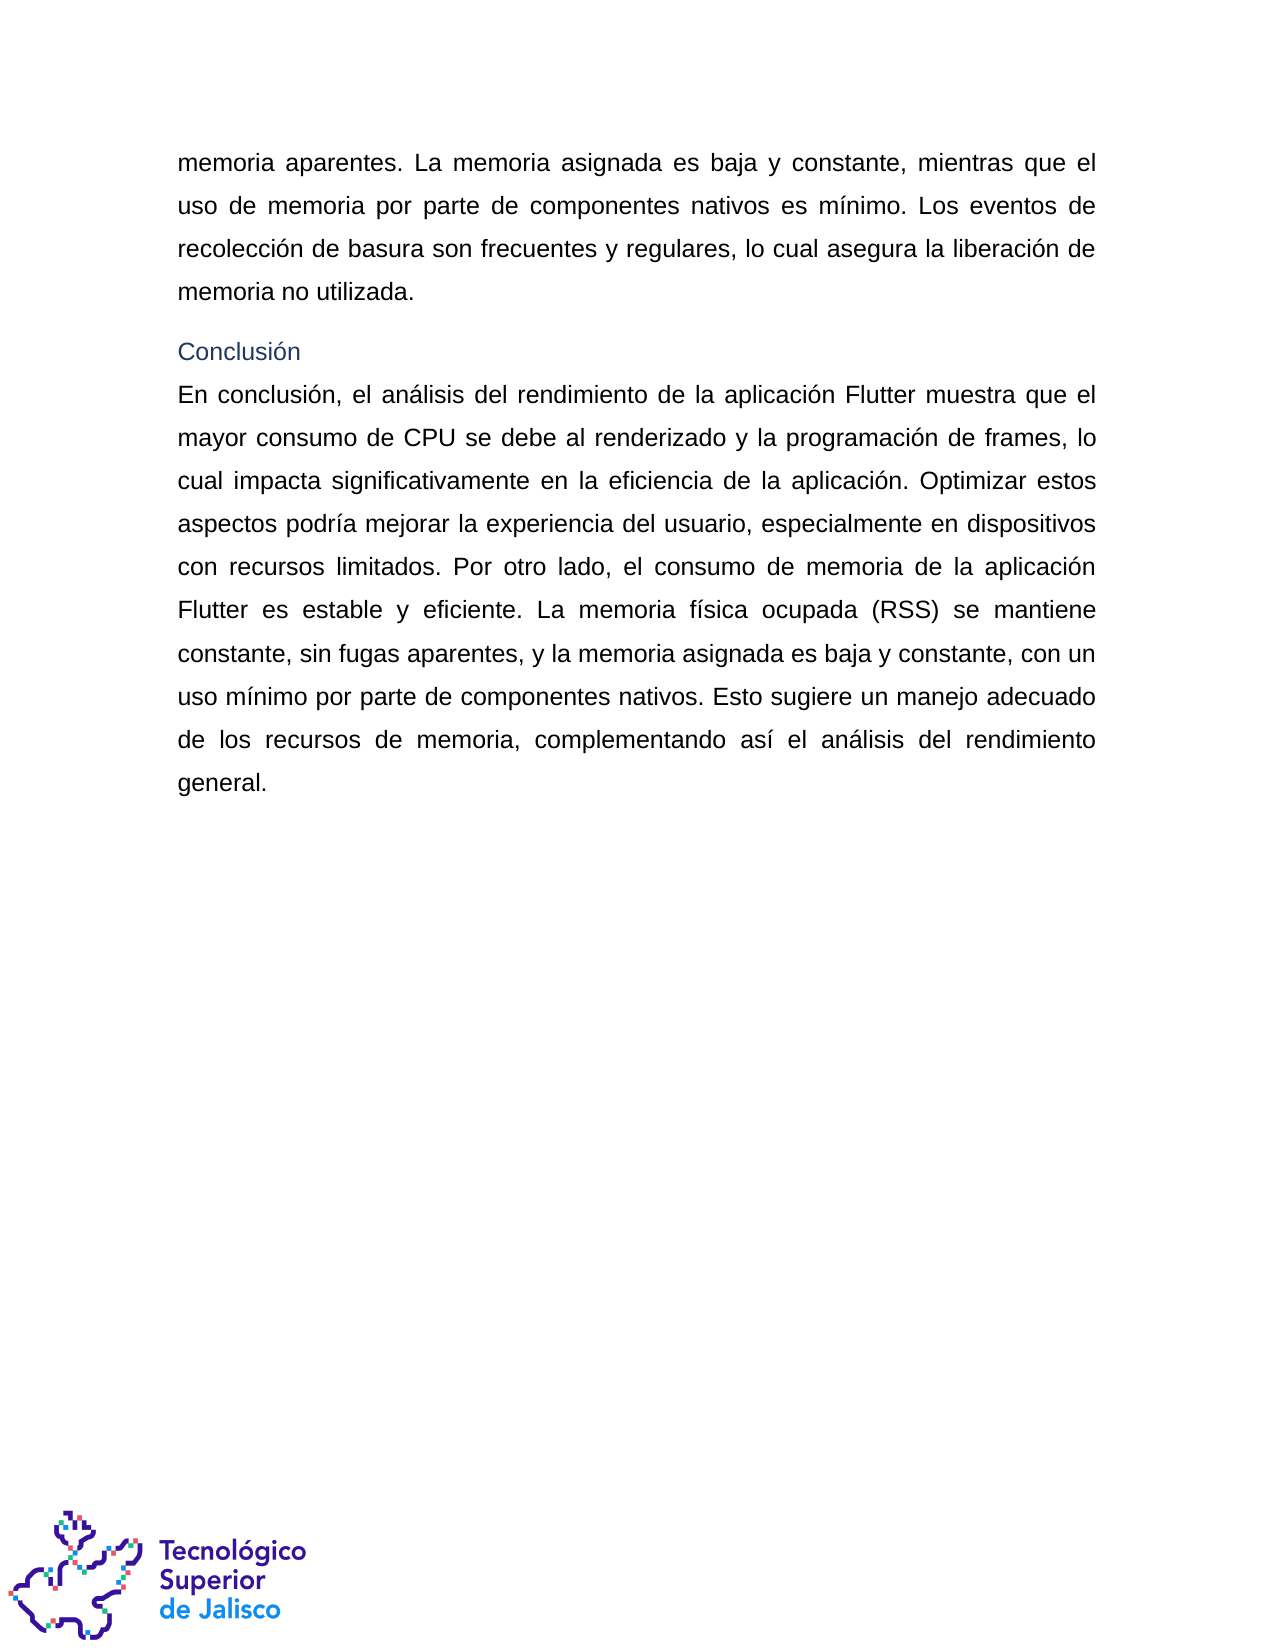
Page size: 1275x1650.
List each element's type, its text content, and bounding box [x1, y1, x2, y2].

subtitle Conclusión [177, 337, 1098, 366]
picture [1, 1503, 313, 1647]
text En conclusión, el análisis del rendimiento de la aplicación Flutter muestra que el mayor consumo de CPU se debe al renderizado y la programación de frames, lo cual impacta significativamente en la eficiencia de la aplicación. Optimizar estos aspectos podría mejorar la experiencia del usuario, especialmente en dispositivos con recursos limitados. Por otro lado, el consumo de memoria de la aplicación Flutter es estable y eficiente. La memoria física ocupada (RSS) se mantiene constante, sin fugas aparentes, y la memoria asignada es baja y constante, con un uso mínimo por parte de componentes nativos. Esto sugiere un manejo adecuado de los recursos de memoria, complementando así el análisis del rendimiento general. [177, 380, 1098, 797]
